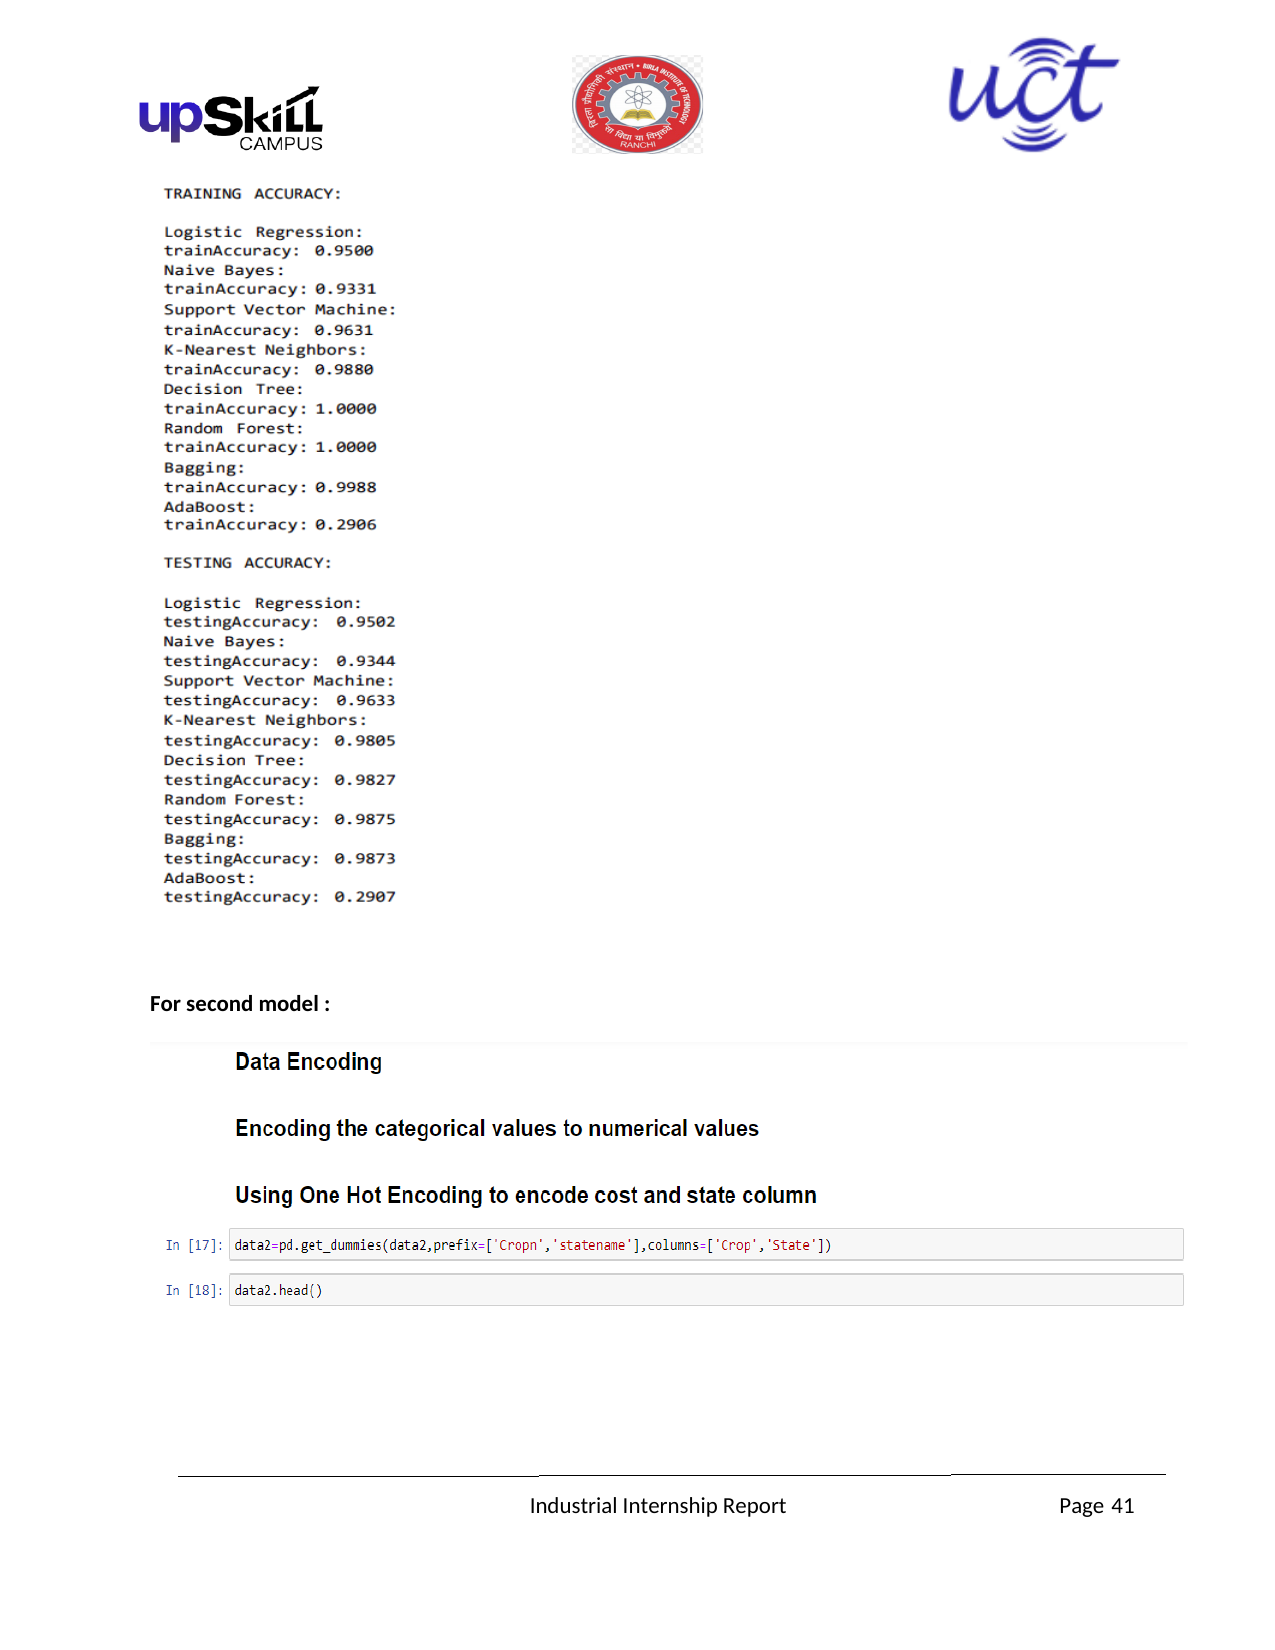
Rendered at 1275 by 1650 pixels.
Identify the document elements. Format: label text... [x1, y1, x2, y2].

picture [946, 28, 1125, 154]
picture [150, 181, 788, 912]
text For second model : [150, 989, 1134, 1018]
picture [108, 73, 354, 154]
picture [150, 1042, 1188, 1315]
picture [572, 55, 704, 154]
